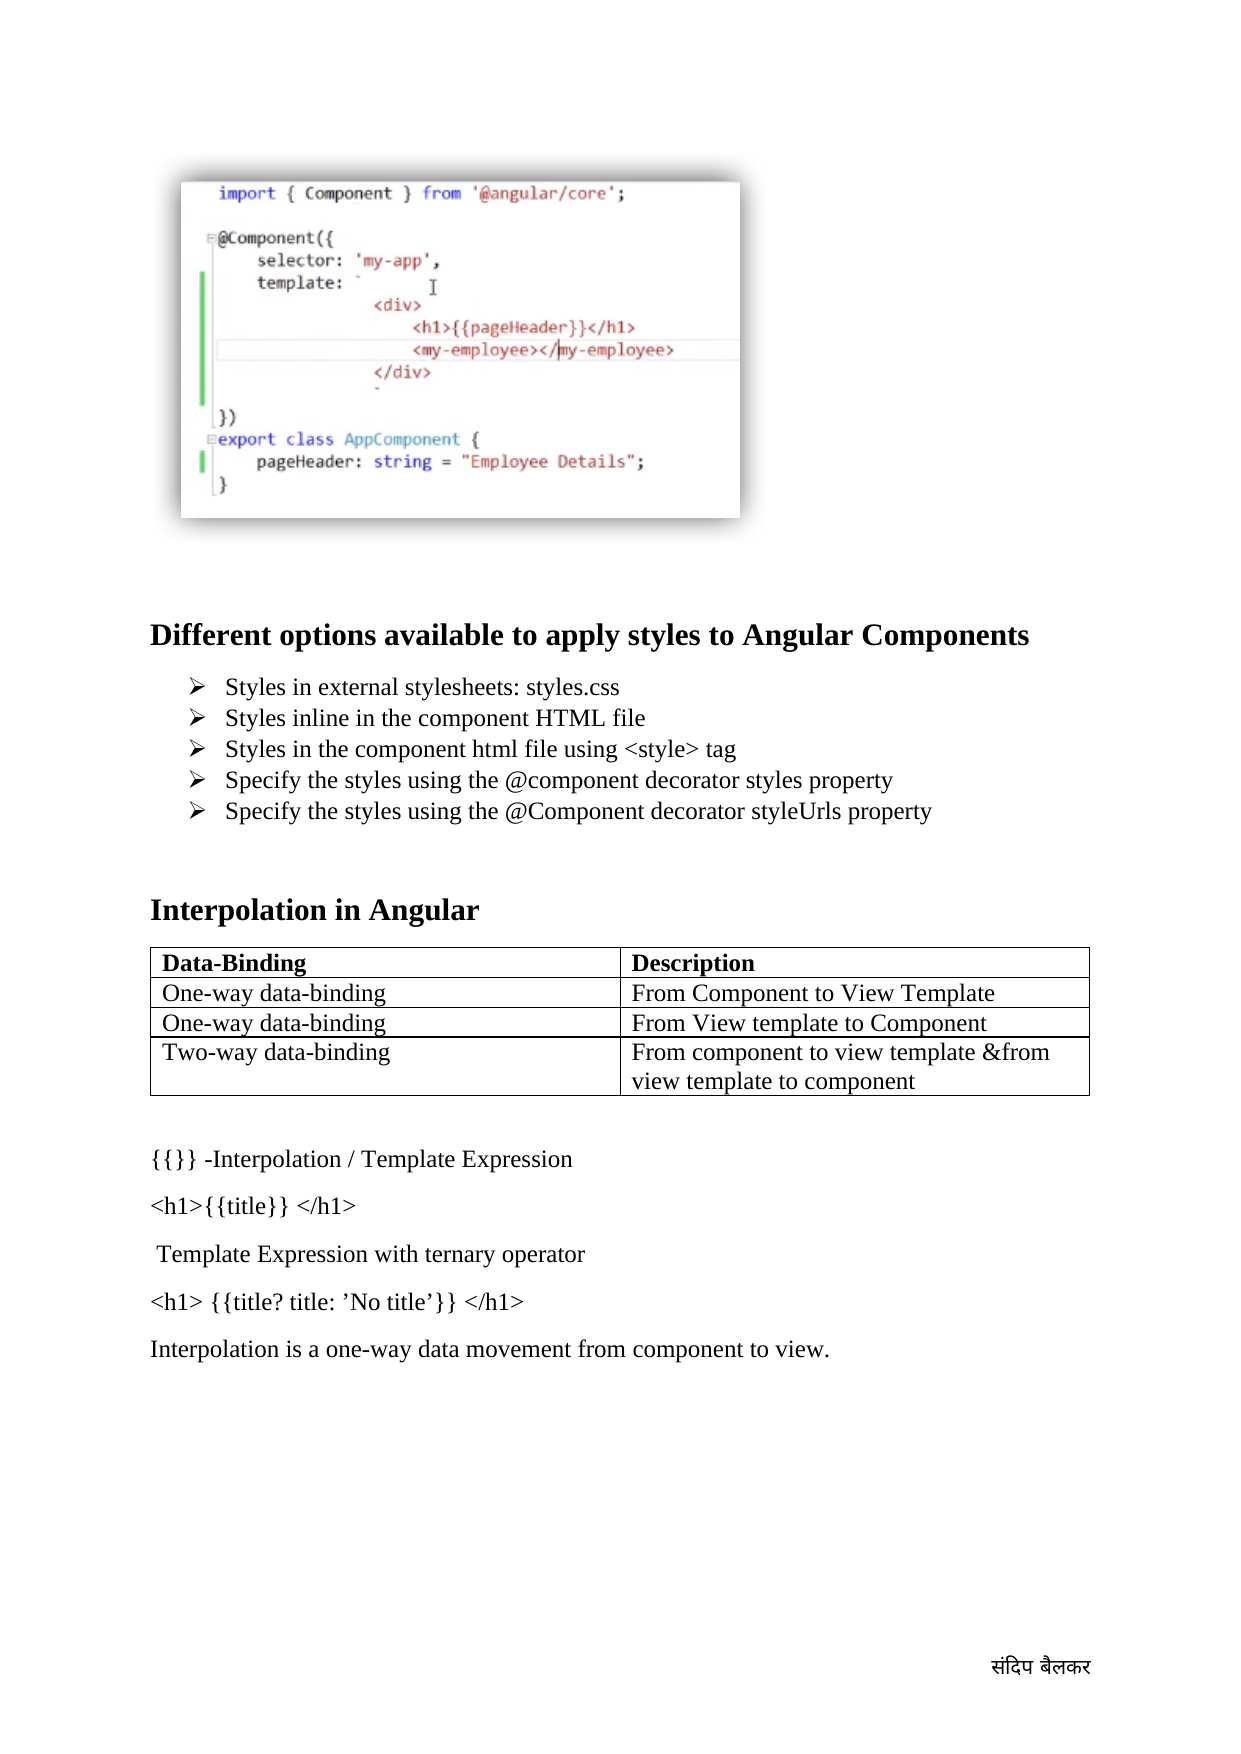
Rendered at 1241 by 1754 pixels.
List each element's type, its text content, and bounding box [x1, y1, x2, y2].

list Styles in the component html file using <style> tag [187, 734, 1090, 763]
text <h1>{{title}} </h1> [150, 1191, 1090, 1220]
table_cell One-way data-binding [151, 1008, 620, 1036]
list Styles inline in the component HTML file [187, 703, 1090, 732]
picture [181, 181, 740, 518]
text Different options available to apply styles to Angular Components [150, 617, 1090, 653]
text <h1> {{title? title: ’No title’}} </h1> [150, 1287, 1090, 1316]
text Template Expression with ternary operator [150, 1239, 1090, 1268]
table_header Description [621, 948, 1089, 977]
table_cell From View template to Component [621, 1008, 1089, 1036]
table_cell Two-way data-binding [151, 1038, 620, 1095]
table_cell From component to view template &from view template to component [621, 1038, 1089, 1095]
text Interpolation in Angular [150, 892, 1090, 928]
list Styles in external stylesheets: styles.css [187, 672, 1090, 701]
text {{}} -Interpolation / Template Expression [150, 1144, 1090, 1172]
table_cell From Component to View Template [621, 978, 1089, 1007]
table_header Data-Binding [151, 948, 620, 977]
list Specify the styles using the @Component decorator styleUrls property [187, 796, 1090, 825]
list Specify the styles using the @component decorator styles property [187, 765, 1090, 794]
table_cell One-way data-binding [151, 978, 620, 1007]
text Interpolation is a one-way data movement from component to view. [150, 1334, 1090, 1363]
